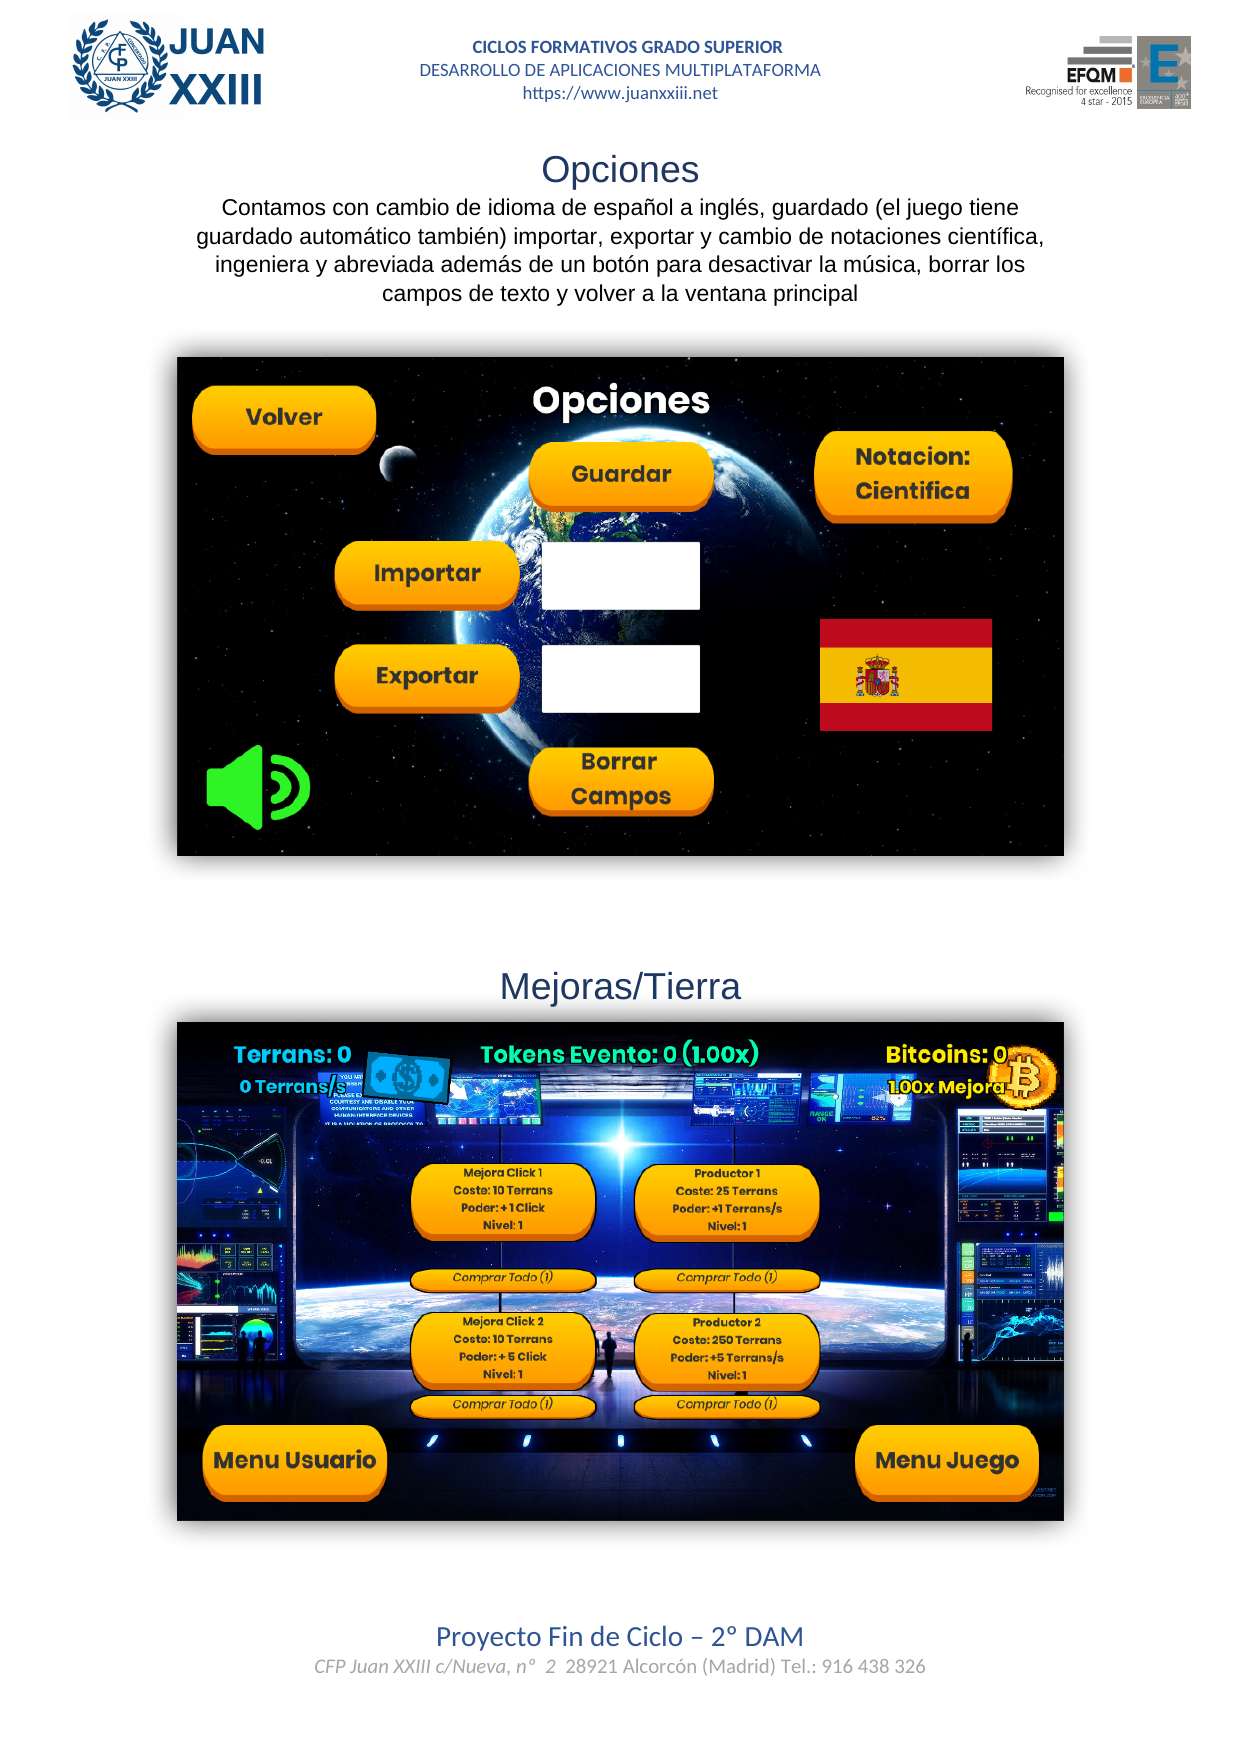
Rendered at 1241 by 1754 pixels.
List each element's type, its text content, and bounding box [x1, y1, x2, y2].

picture [177, 357, 1064, 856]
picture [1137, 36, 1191, 109]
text Contamos con cambio de idioma de español a inglés, guardado (el juego tiene guardado automático también) importar, exportar y cambio de notaciones científica, ingeniera y abreviada además de un botón para desactivar la música, borrar los campos de texto y volver a la ventana principal [177, 194, 1063, 306]
picture [177, 1022, 1064, 1521]
subtitle Opciones [177, 148, 1063, 191]
subtitle Mejoras/Tierra [177, 964, 1063, 1007]
picture [1025, 36, 1135, 108]
picture [67, 13, 270, 119]
